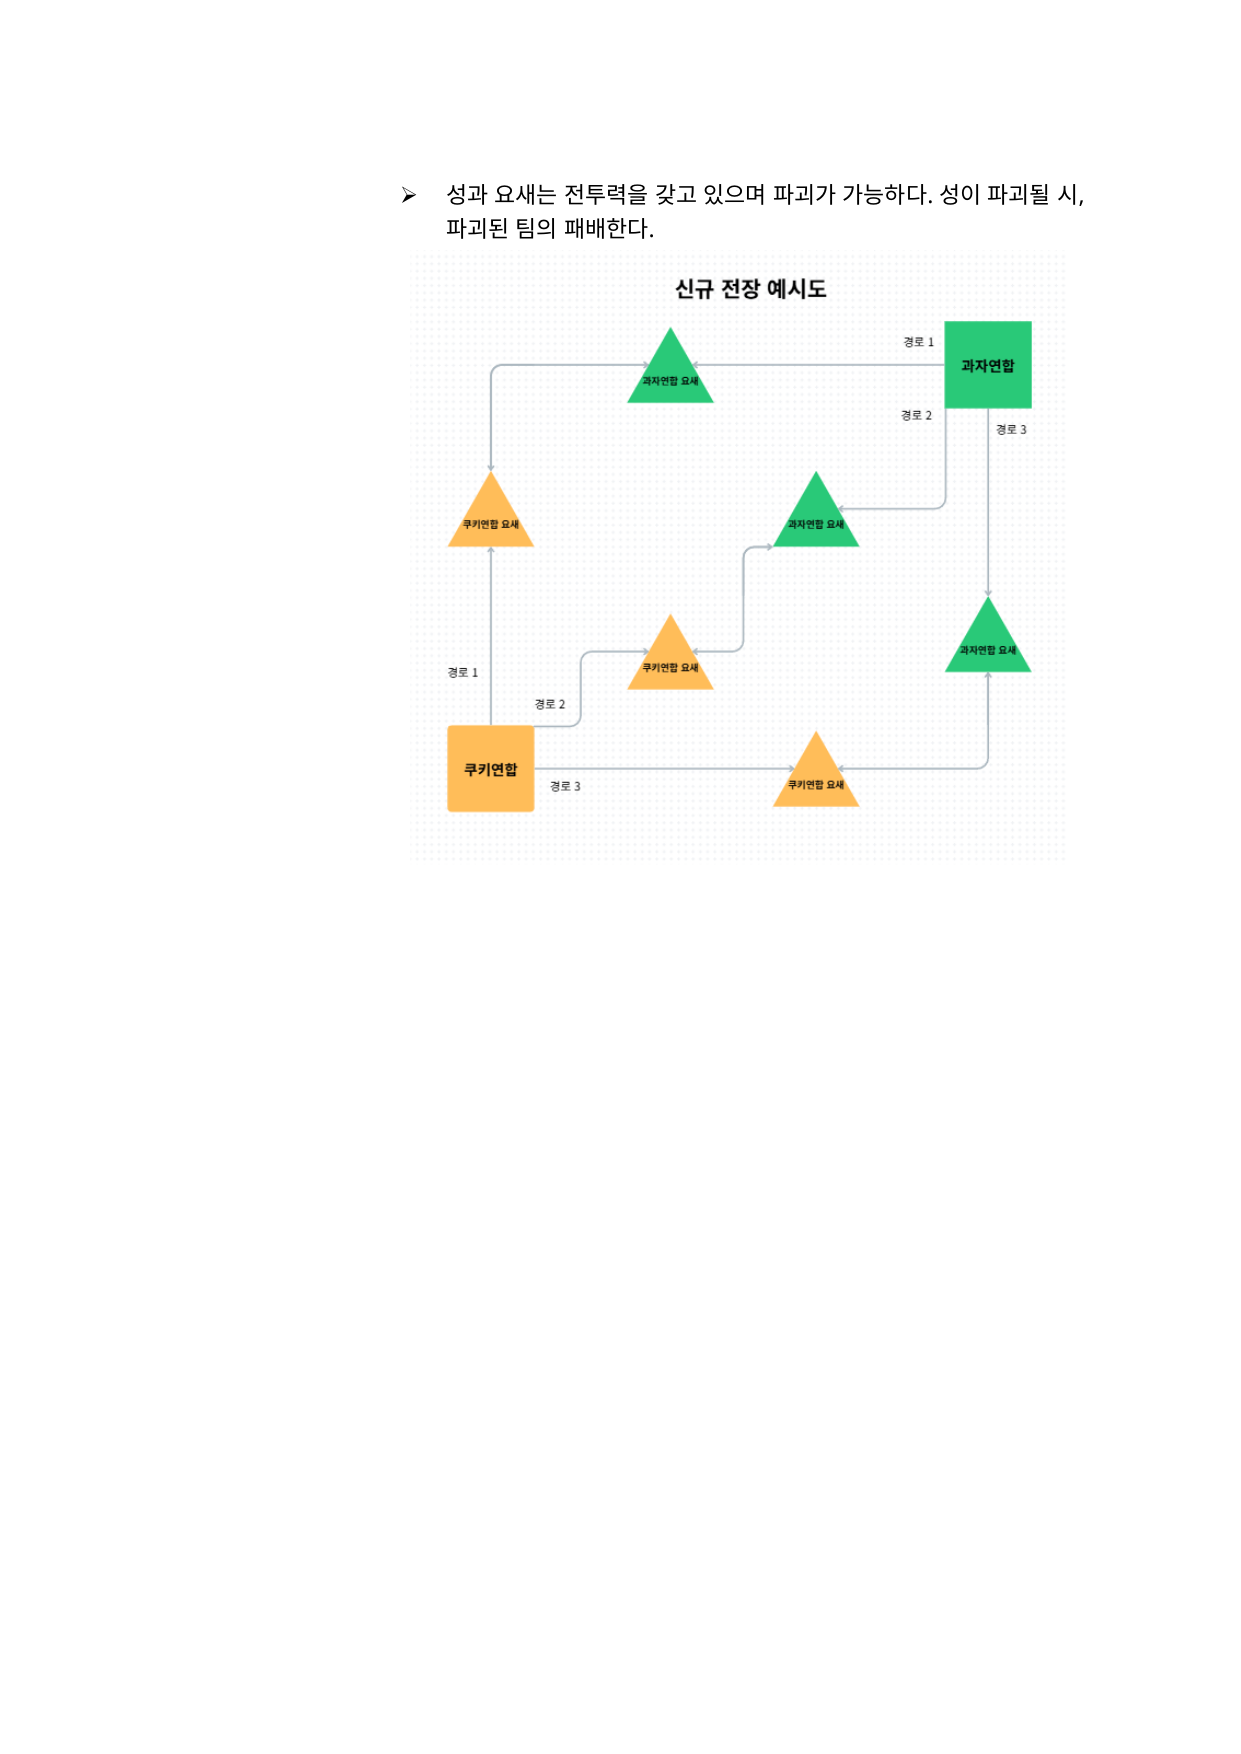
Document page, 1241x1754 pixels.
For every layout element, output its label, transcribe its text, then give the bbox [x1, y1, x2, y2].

picture [410, 250, 1069, 865]
list 성과 요새는 전투력을 갖고 있으며 파괴가 가능하다. 성이 파괴될 시, 파괴된 팀의 패배한다. [400, 177, 1090, 244]
